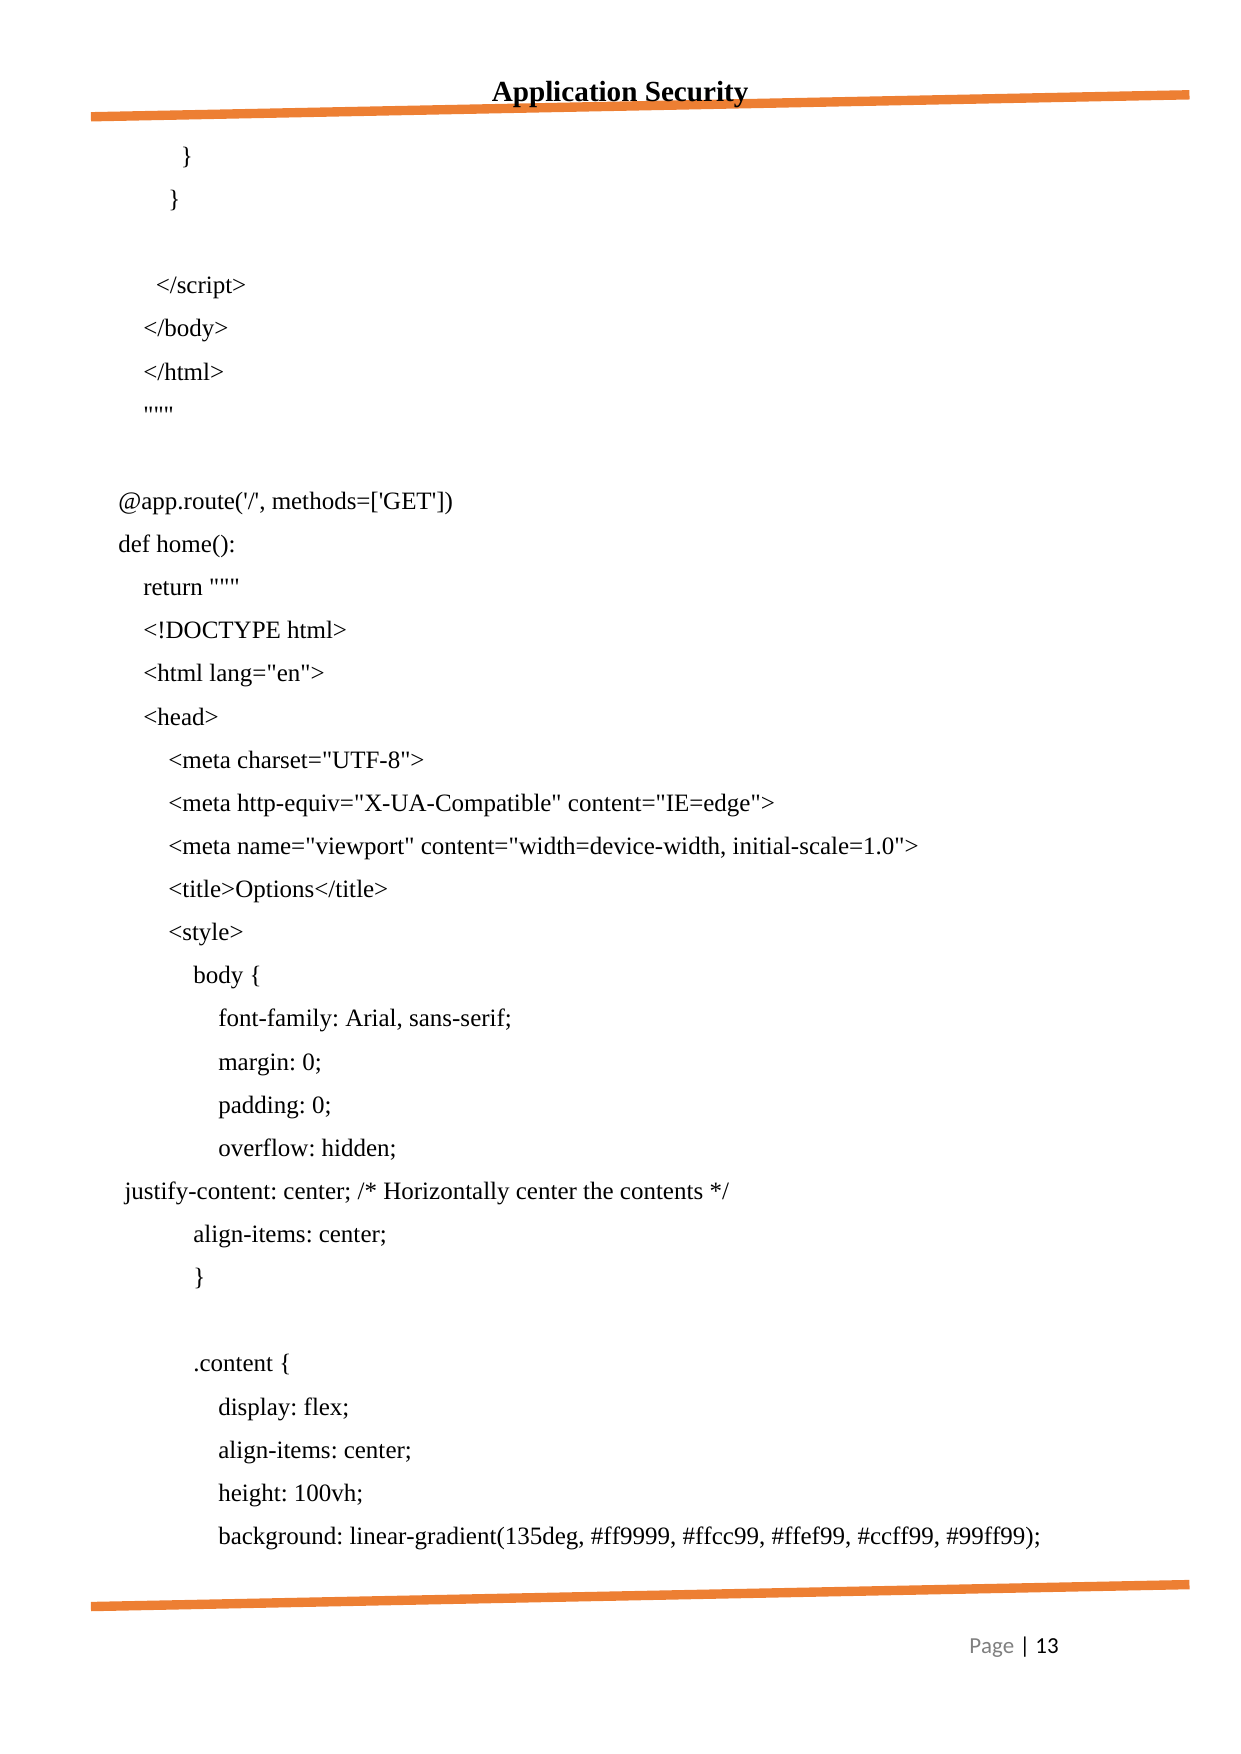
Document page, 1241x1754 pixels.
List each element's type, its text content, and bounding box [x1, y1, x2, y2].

text padding: 0; [118, 1090, 1122, 1118]
text <head> [118, 702, 1122, 730]
text </body> [118, 313, 1122, 342]
text """ [118, 400, 1122, 428]
text background: linear-gradient(135deg, #ff9999, #ffcc99, #ffef99, #ccff99, #99ff99); [118, 1521, 1122, 1550]
text } [118, 141, 1122, 170]
text <meta charset="UTF-8"> [118, 745, 1122, 773]
text body { [118, 960, 1122, 989]
text font-family: Arial, sans-serif; [118, 1003, 1122, 1032]
text @app.route('/', methods=['GET']) [118, 486, 1122, 515]
text </html> [118, 357, 1122, 385]
text <meta name="viewport" content="width=device-width, initial-scale=1.0"> [118, 831, 1122, 860]
text <html lang="en"> [118, 658, 1122, 687]
text overflow: hidden; [118, 1133, 1122, 1162]
text </script> [118, 270, 1122, 299]
text <title>Options</title> [118, 874, 1122, 903]
text align-items: center; [118, 1435, 1122, 1463]
text margin: 0; [118, 1047, 1122, 1075]
text <meta http-equiv="X-UA-Compatible" content="IE=edge"> [118, 788, 1122, 817]
text display: flex; [118, 1392, 1122, 1420]
text } [118, 184, 1122, 213]
text def home(): [118, 529, 1122, 558]
text return """ [118, 572, 1122, 601]
text .content { [118, 1348, 1122, 1377]
text align-items: center; [118, 1219, 1122, 1248]
text height: 100vh; [118, 1478, 1122, 1507]
text justify-content: center; /* Horizontally center the contents */ [118, 1176, 1122, 1205]
text } [118, 1262, 1122, 1291]
text <style> [118, 917, 1122, 946]
text <!DOCTYPE html> [118, 615, 1122, 644]
